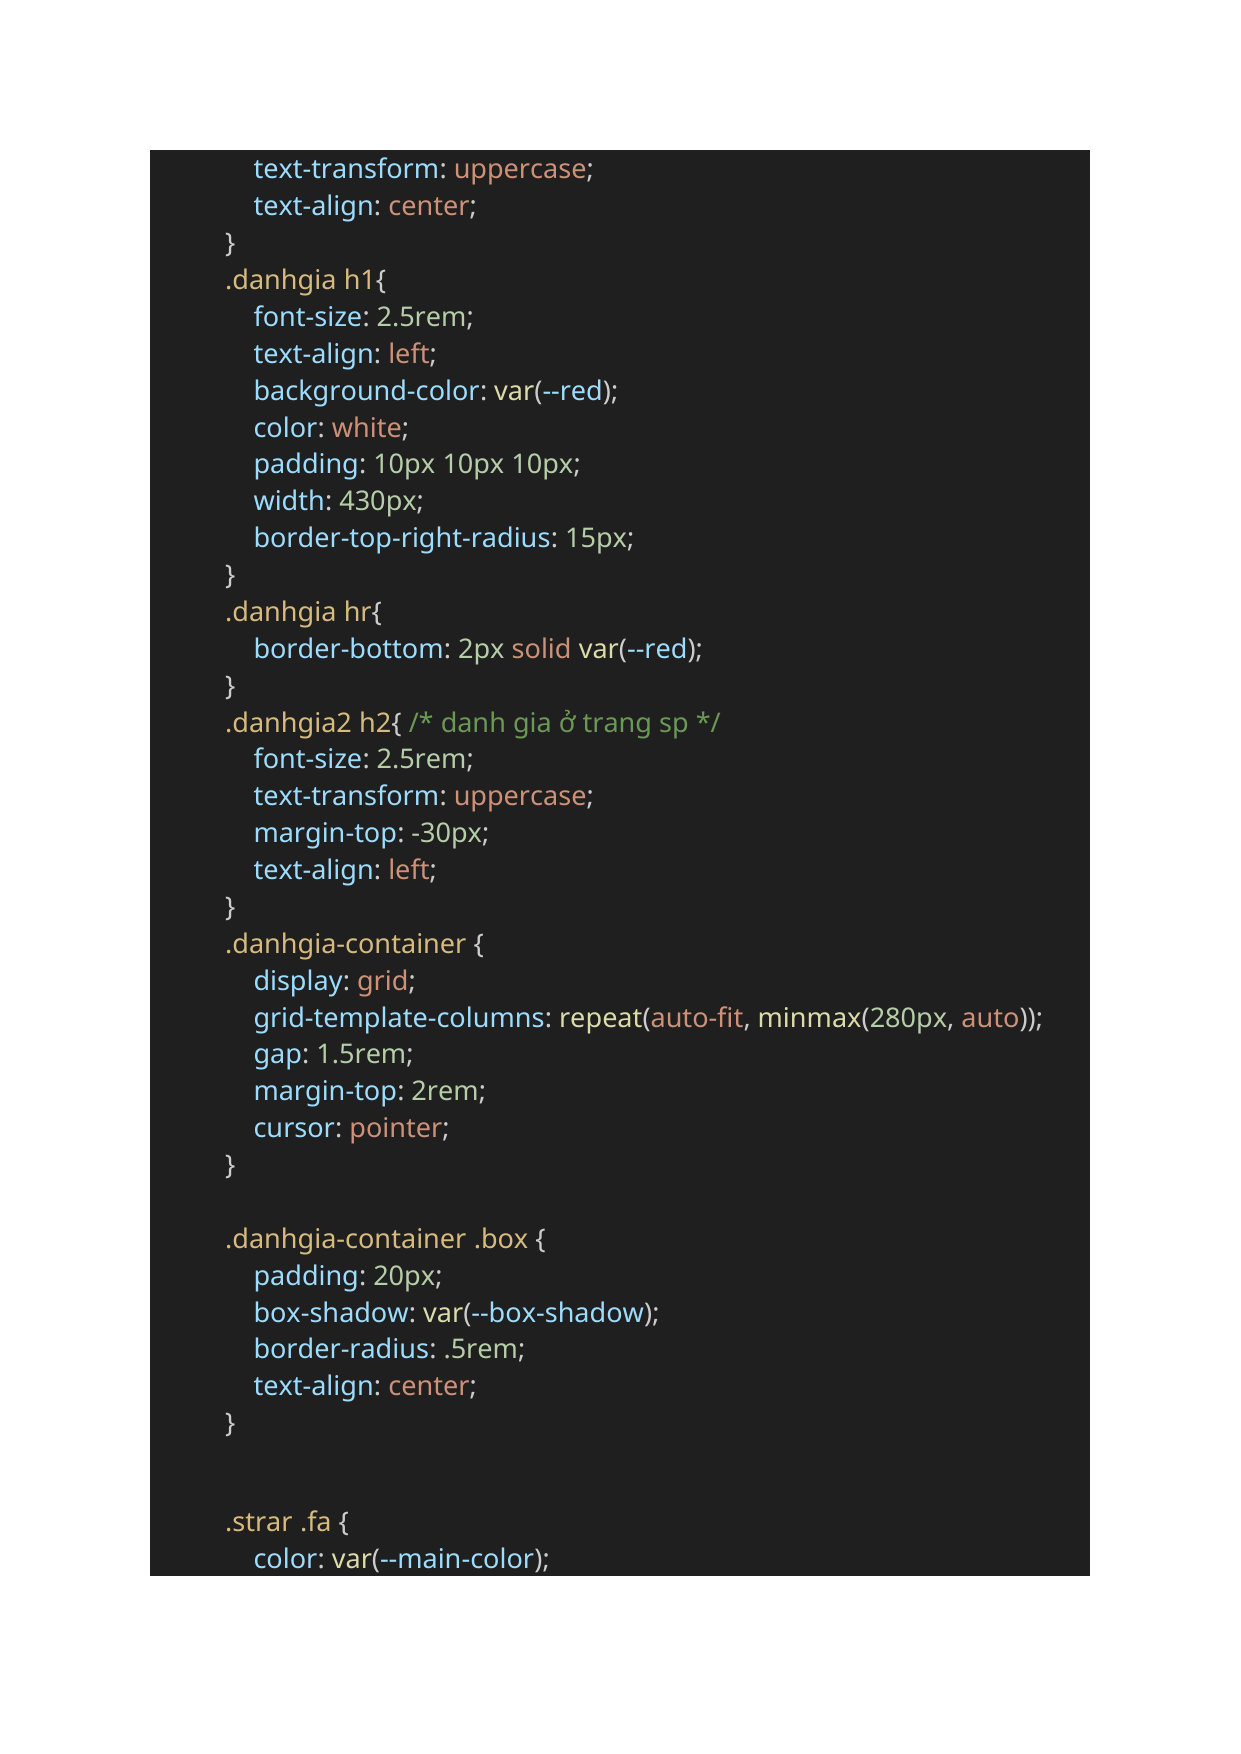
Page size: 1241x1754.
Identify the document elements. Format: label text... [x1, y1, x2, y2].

text } [150, 666, 1090, 703]
text border-bottom: 2px solid var(--red); [150, 629, 1090, 666]
text box-shadow: var(--box-shadow); [150, 1293, 1090, 1330]
text } [150, 224, 1090, 261]
text text-align: center; [150, 1367, 1090, 1404]
text text-transform: uppercase; [150, 150, 1090, 187]
text .strar .fa { [150, 1502, 1090, 1539]
text .danhgia2 h2{ /* danh gia ở trang sp */ [150, 703, 1090, 740]
text .danhgia-container .box { [150, 1219, 1090, 1256]
text .danhgia h1{ [150, 261, 1090, 297]
text padding: 20px; [150, 1256, 1090, 1293]
text background-color: var(--red); [150, 371, 1090, 408]
text text-align: left; [150, 851, 1090, 887]
text } [150, 556, 1090, 592]
text gap: 1.5rem; [150, 1035, 1090, 1072]
text font-size: 2.5rem; [150, 740, 1090, 777]
text color: var(--main-color); [150, 1539, 1090, 1576]
text border-radius: .5rem; [150, 1330, 1090, 1367]
text } [150, 887, 1090, 924]
text width: 430px; [150, 482, 1090, 519]
text font-size: 2.5rem; [150, 297, 1090, 334]
text border-top-right-radius: 15px; [150, 519, 1090, 556]
text } [150, 1146, 1090, 1182]
text padding: 10px 10px 10px; [150, 445, 1090, 482]
text margin-top: -30px; [150, 814, 1090, 851]
text } [150, 1404, 1090, 1441]
text text-align: left; [150, 334, 1090, 371]
text .danhgia-container { [150, 924, 1090, 961]
text text-align: center; [150, 187, 1090, 224]
text display: grid; [150, 961, 1090, 998]
text grid-template-columns: repeat(auto-fit, minmax(280px, auto)); [150, 998, 1090, 1035]
text cursor: pointer; [150, 1109, 1090, 1146]
text margin-top: 2rem; [150, 1072, 1090, 1109]
text text-transform: uppercase; [150, 777, 1090, 814]
text .danhgia hr{ [150, 592, 1090, 629]
text color: white; [150, 408, 1090, 445]
